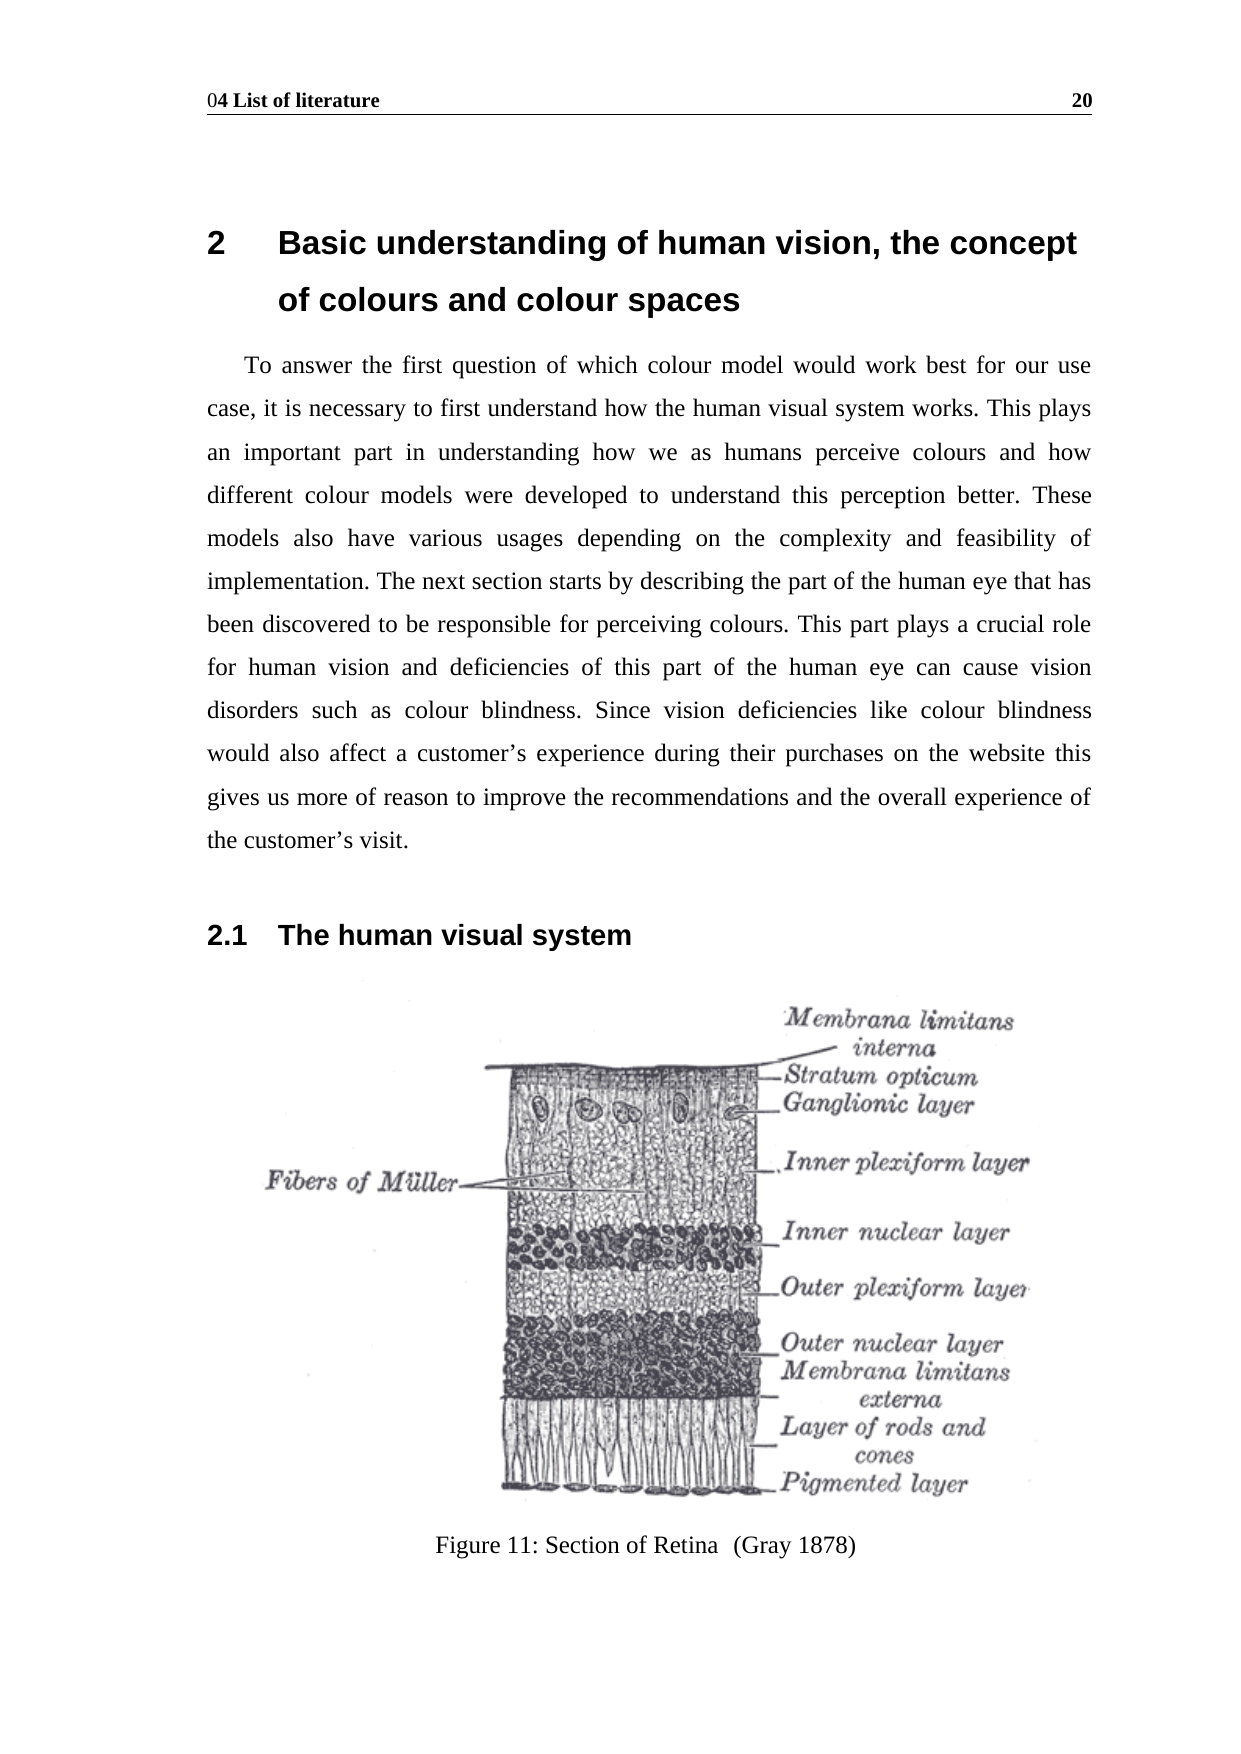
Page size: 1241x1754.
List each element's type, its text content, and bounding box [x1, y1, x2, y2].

picture [259, 980, 1041, 1505]
subtitle The human visual system [207, 918, 1092, 951]
text Figure 11: Section of Retina [207, 1530, 1092, 1558]
subtitle Basic understanding of human vision, the concept of colours and colour spaces [207, 223, 1092, 319]
text To answer the first question of which colour model would work best for our use case, it is necessary to first understand how the human visual system works. This plays an important part in understanding how we as humans perceive colours and how different colour models were developed to understand this perception better. These models also have various usages depending on the complexity and feasibility of implementation. The next section starts by describing the part of the human eye that has been discovered to be responsible for perceiving colours. This part plays a crucial role for human vision and deficiencies of this part of the human eye can cause vision disorders such as colour blindness. Since vision deficiencies like colour blindness would also affect a customer’s experience during their purchases on the website this gives us more of reason to improve the recommendations and the overall experience of the customer’s visit. [207, 350, 1092, 853]
